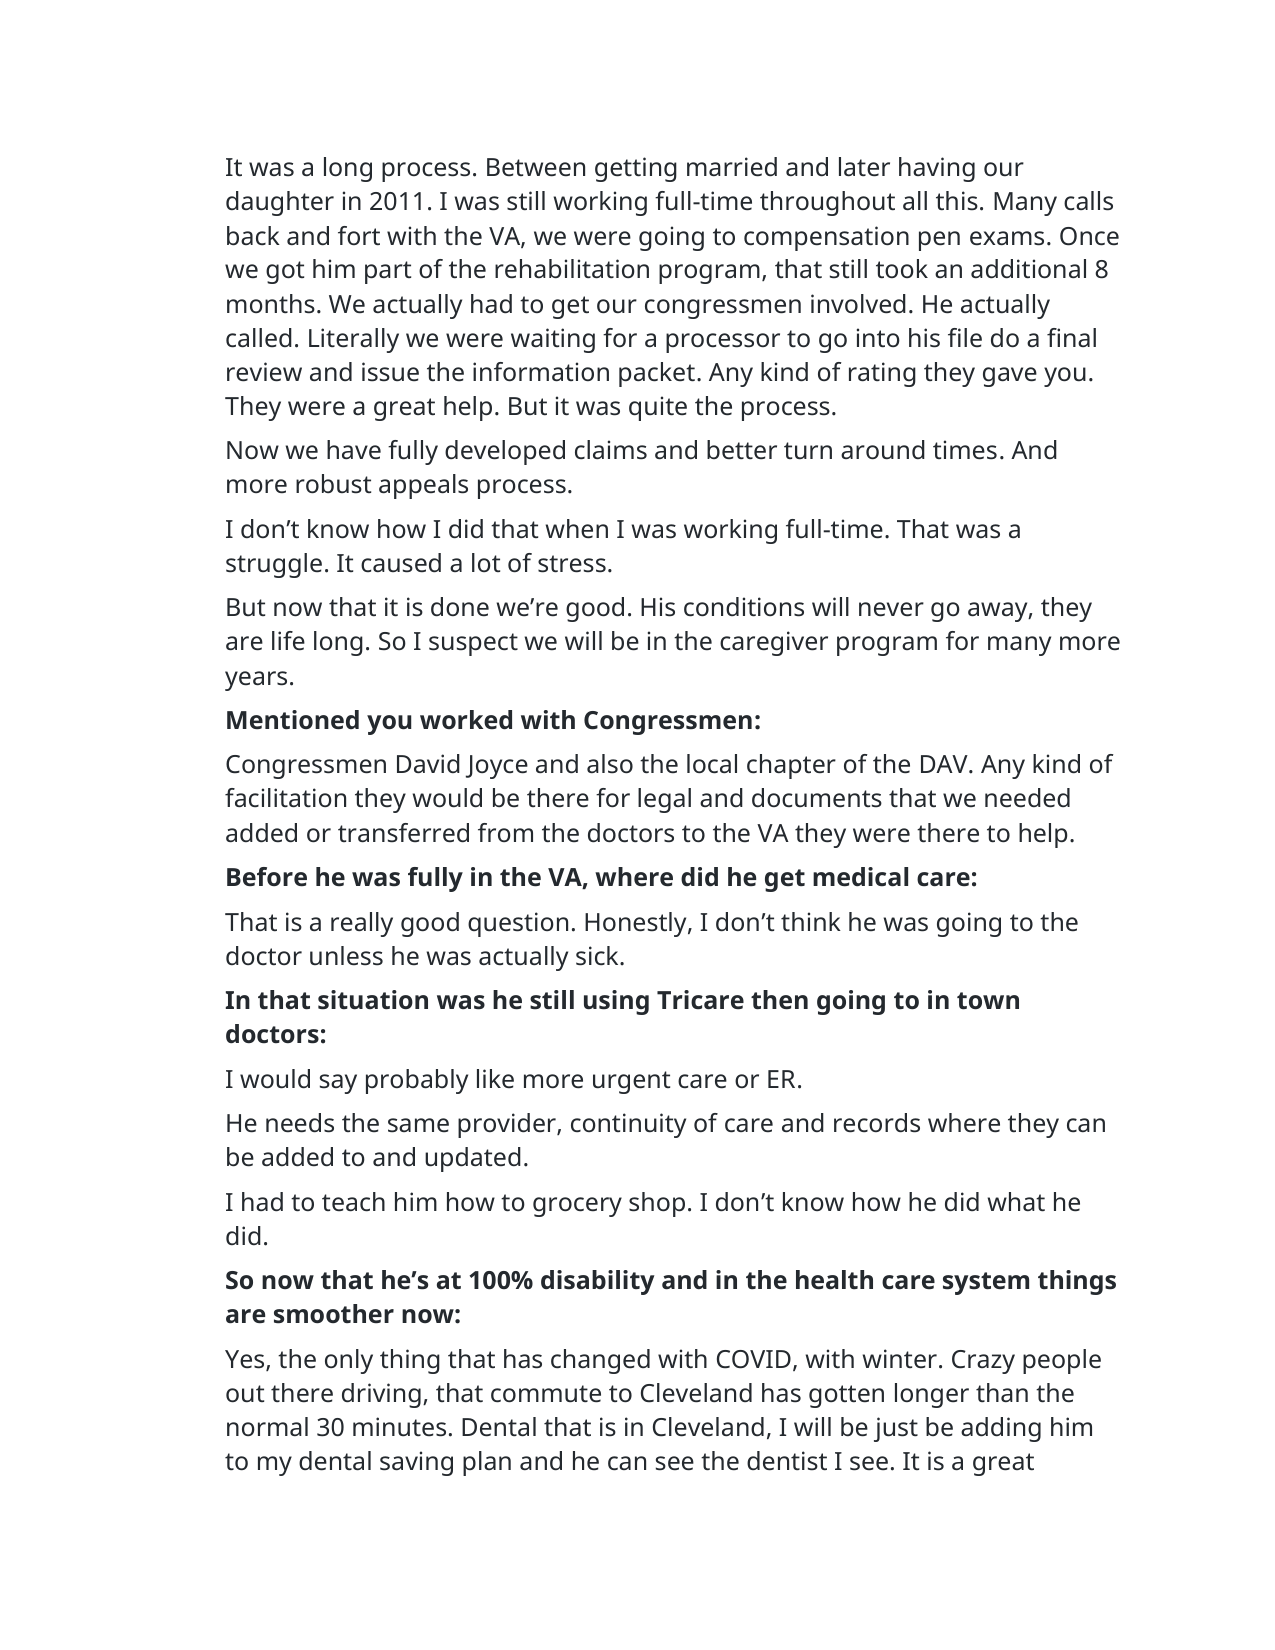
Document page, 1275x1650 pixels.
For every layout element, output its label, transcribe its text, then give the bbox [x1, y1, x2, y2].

text But now that it is done we’re good. His conditions will never go away, they are life long. So I suspect we will be in the caregiver program for many more years. [225, 590, 1125, 692]
text Mentioned you worked with Congressmen: [225, 703, 1125, 737]
text I would say probably like more urgent care or ER. [225, 1061, 1125, 1095]
text It was a long process. Between getting married and later having our daughter in 2011. I was still working full-time throughout all this. Many calls back and fort with the VA, we were going to compensation pen exams. Once we got him part of the rehabilitation program, that still took an additional 8 months. We actually had to get our congressmen involved. He actually called. Literally we were waiting for a processor to go into his file do a final review and issue the information packet. Any kind of rating they gave you. They were a great help. But it was quite the process. [225, 150, 1125, 422]
text In that situation was he still using Tricare then going to in town doctors: [225, 983, 1125, 1051]
text He needs the same provider, continuity of care and records where they can be added to and updated. [225, 1106, 1125, 1174]
text I don’t know how I did that when I was working full-time. That was a struggle. It caused a lot of stress. [225, 511, 1125, 579]
text Now we have fully developed claims and better turn around times. And more robust appeals process. [225, 433, 1125, 501]
text That is a really good question. Honestly, I don’t think he was going to the doctor unless he was actually sick. [225, 904, 1125, 972]
text Congressmen David Joyce and also the local chapter of the DAV. Any kind of facilitation they would be there for legal and documents that we needed added or transferred from the doctors to the VA they were there to help. [225, 747, 1125, 849]
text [225, 1341, 1125, 1478]
text Before he was fully in the VA, where did he get medical care: [225, 860, 1125, 894]
text I had to teach him how to grocery shop. I don’t know how he did what he did. [225, 1184, 1125, 1252]
text So now that he’s at 100% disability and in the health care system things are smoother now: [225, 1263, 1125, 1331]
